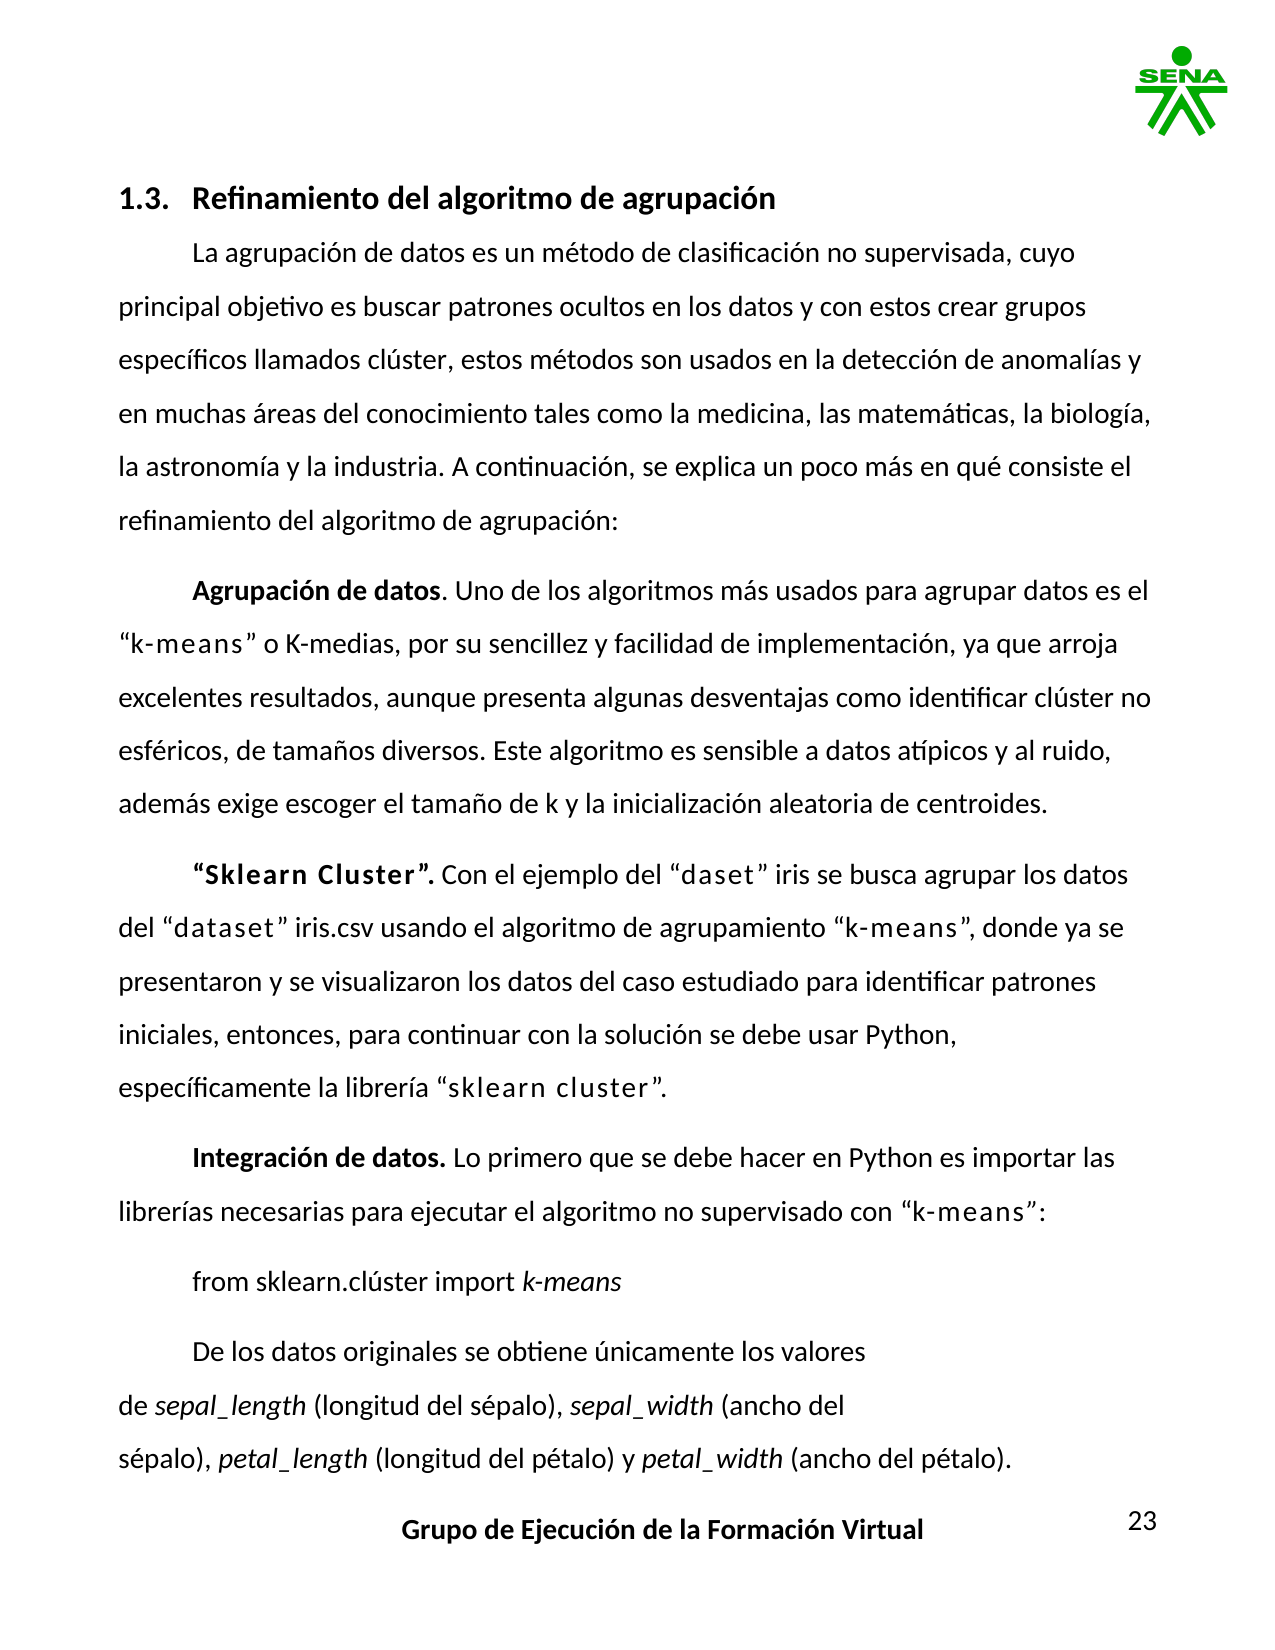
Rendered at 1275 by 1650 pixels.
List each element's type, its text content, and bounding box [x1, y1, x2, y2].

text De los datos originales se obtiene únicamente los valores de sepal_length (longitud del sépalo), sepal_width (ancho del sépalo), petal_length (longitud del pétalo) y petal_width (ancho del pétalo). [118, 1333, 1157, 1476]
text “Sklearn Cluster”. Con el ejemplo del “daset” iris se busca agrupar los datos del “dataset” iris.csv usando el algoritmo de agrupamiento “k-means”, donde ya se presentaron y se visualizaron los datos del caso estudiado para identificar patrones iniciales, entonces, para continuar con la solución se debe usar Python, específicamente la librería “sklearn cluster”. [118, 856, 1157, 1105]
text from sklearn.clúster import k-means [118, 1263, 1157, 1299]
subtitle Refinamiento del algoritmo de agrupación [118, 177, 1157, 218]
text La agrupación de datos es un método de clasificación no supervisada, cuyo principal objetivo es buscar patrones ocultos en los datos y con estos crear grupos específicos llamados clúster, estos métodos son usados en la detección de anomalías y en muchas áreas del conocimiento tales como la medicina, las matemáticas, la biología, la astronomía y la industria. A continuación, se explica un poco más en qué consiste el refinamiento del algoritmo de agrupación: [118, 234, 1157, 537]
text Integración de datos. Lo primero que se debe hacer en Python es importar las librerías necesarias para ejecutar el algoritmo no supervisado con “k-means”: [118, 1139, 1157, 1229]
picture [1135, 46, 1228, 136]
text Agrupación de datos. Uno de los algoritmos más usados para agrupar datos es el “k-means” o K-medias, por su sencillez y facilidad de implementación, ya que arroja excelentes resultados, aunque presenta algunas desventajas como identificar clúster no esféricos, de tamaños diversos. Este algoritmo es sensible a datos atípicos y al ruido, además exige escoger el tamaño de k y la inicialización aleatoria de centroides. [118, 572, 1157, 821]
